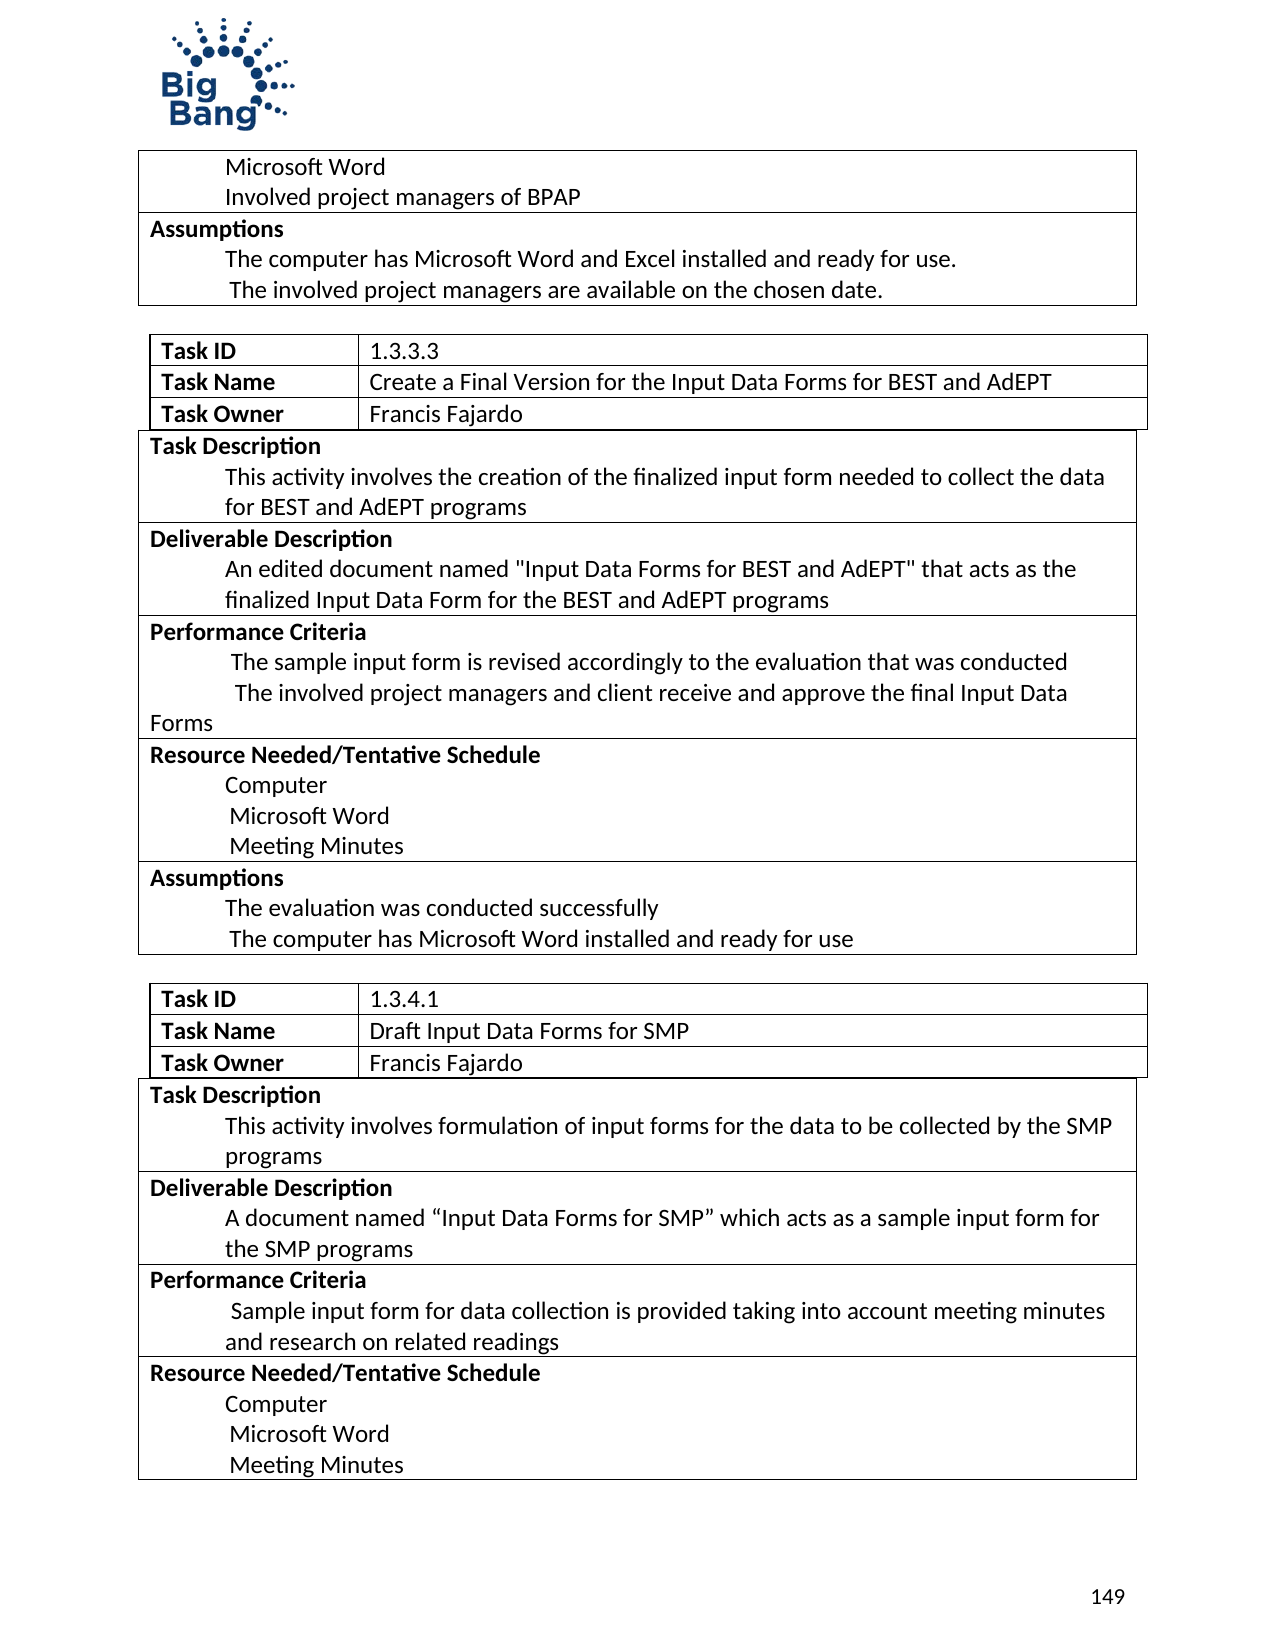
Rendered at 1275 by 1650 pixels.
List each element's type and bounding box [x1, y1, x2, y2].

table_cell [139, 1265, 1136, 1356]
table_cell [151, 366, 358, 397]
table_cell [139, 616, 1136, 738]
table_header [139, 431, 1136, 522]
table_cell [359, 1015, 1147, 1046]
picture [147, 11, 302, 138]
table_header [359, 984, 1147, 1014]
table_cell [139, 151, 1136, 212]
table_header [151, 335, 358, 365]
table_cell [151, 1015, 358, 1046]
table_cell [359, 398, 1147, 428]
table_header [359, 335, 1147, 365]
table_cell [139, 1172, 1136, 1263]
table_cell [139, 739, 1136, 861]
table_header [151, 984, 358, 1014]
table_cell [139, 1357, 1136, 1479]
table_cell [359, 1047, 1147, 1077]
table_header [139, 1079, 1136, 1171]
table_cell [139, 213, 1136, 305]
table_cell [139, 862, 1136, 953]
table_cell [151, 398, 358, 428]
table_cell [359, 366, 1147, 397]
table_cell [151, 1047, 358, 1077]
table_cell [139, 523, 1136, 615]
